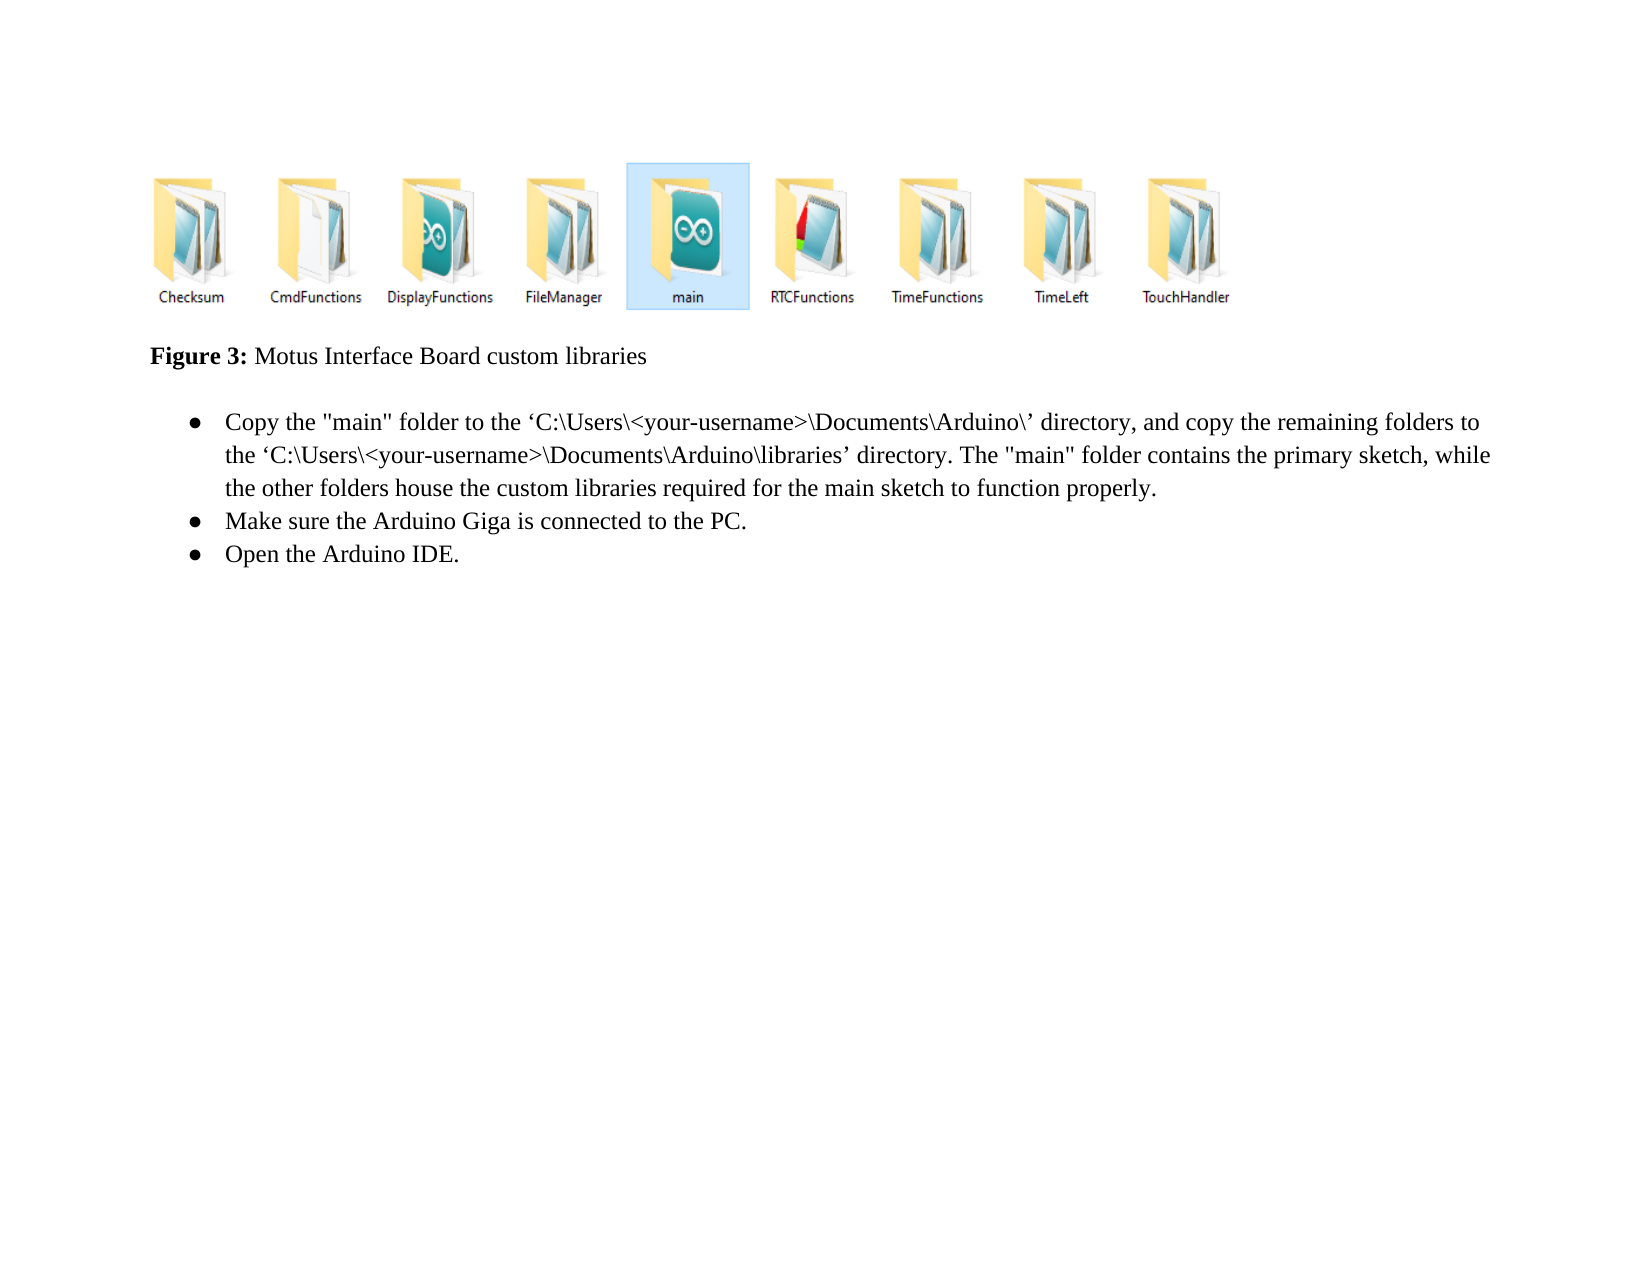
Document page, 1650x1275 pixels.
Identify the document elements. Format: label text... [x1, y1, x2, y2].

list Make sure the Arduino Giga is connected to the PC. [187, 506, 1500, 535]
list Copy the "main" folder to the ‘C:\Users\<your-username>\Documents\Arduino\’ directory, and copy the remaining folders to the ‘C:\Users\<your-username>\Documents\Arduino\libraries’ directory. The "main" folder contains the primary sketch, while the other folders house the custom libraries required for the main sketch to function properly. [187, 407, 1500, 502]
list Open the Arduino IDE. [187, 539, 1500, 568]
picture [150, 150, 1237, 338]
text Figure 3: Motus Interface Board custom libraries [150, 341, 1500, 370]
